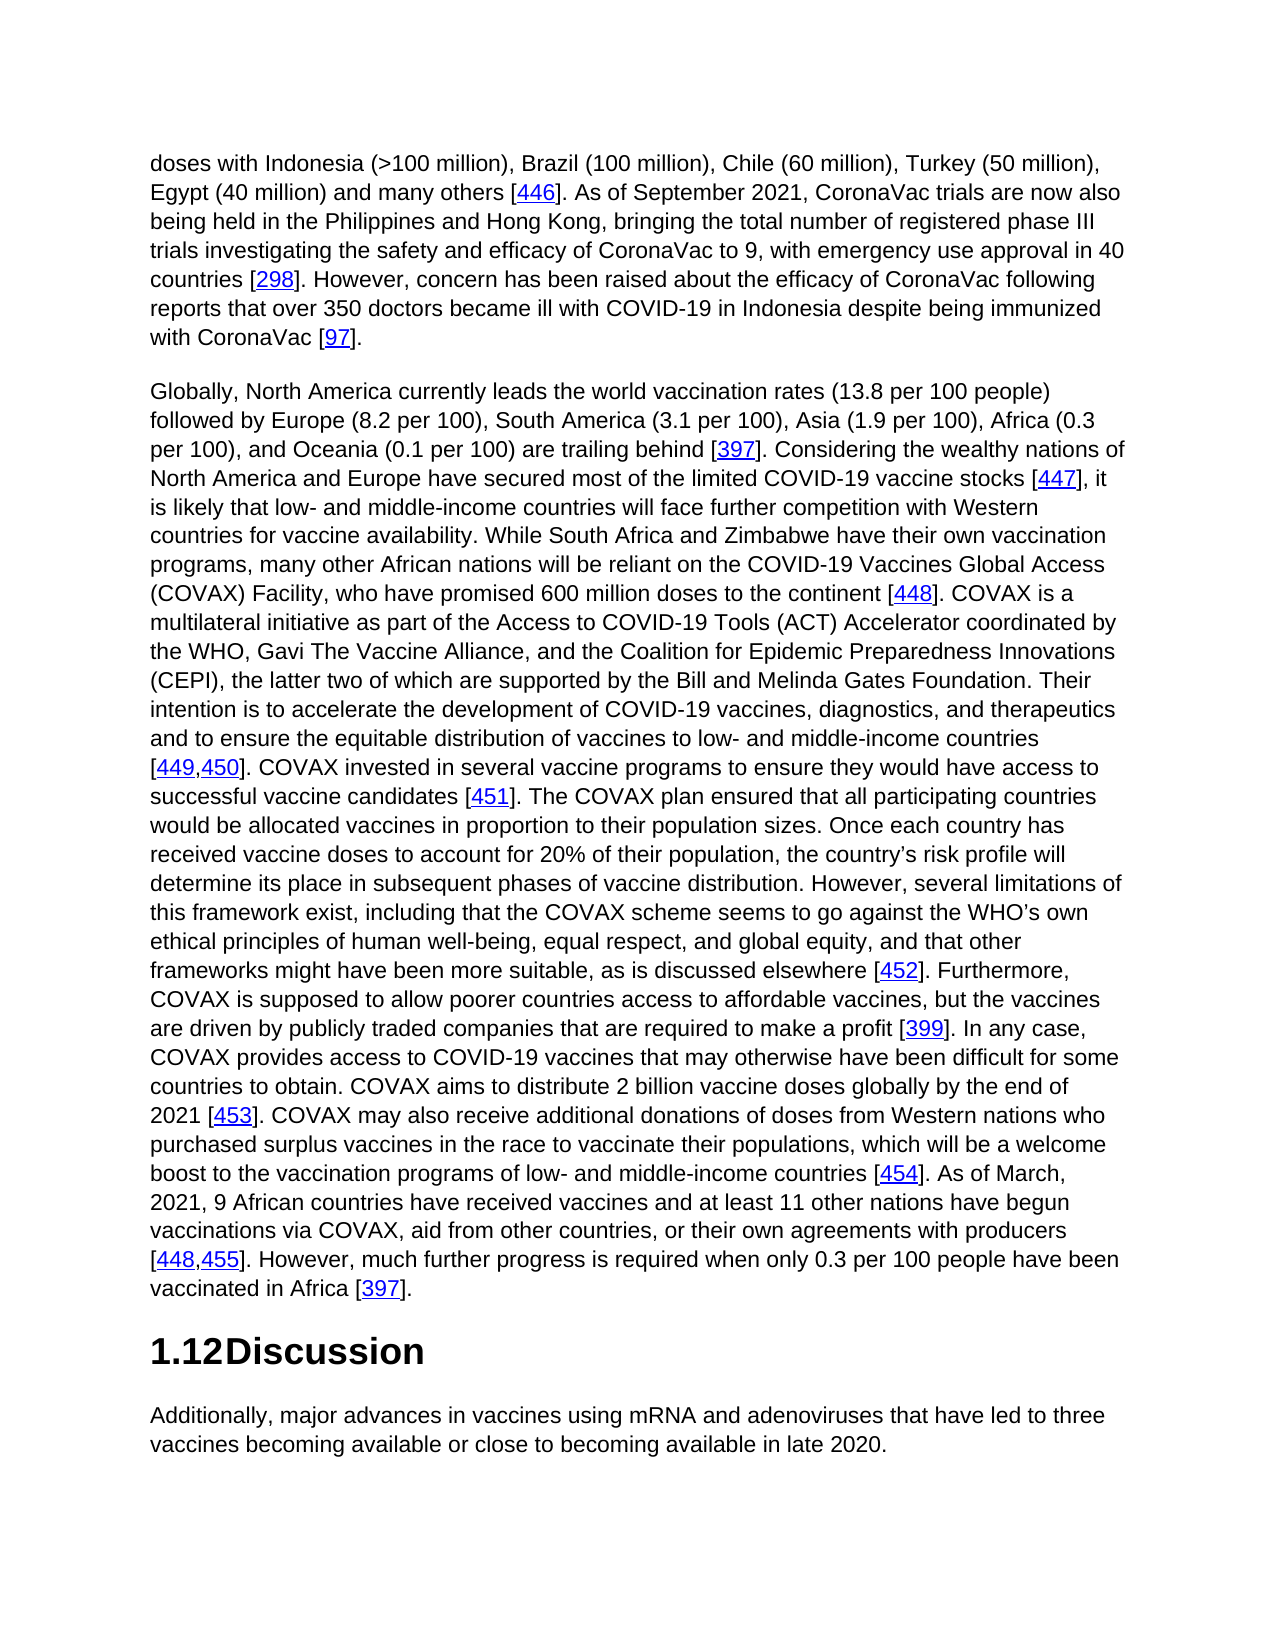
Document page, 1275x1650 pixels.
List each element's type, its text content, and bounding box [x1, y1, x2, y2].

text Globally, North America currently leads the world vaccination rates (13.8 per 100 people) followed by Europe (8.2 per 100), South America (3.1 per 100), Asia (1.9 per 100), Africa (0.3 per 100), and Oceania (0.1 per 100) are trailing behind [397]. Considering the wealthy nations of North America and Europe have secured most of the limited COVID-19 vaccine stocks [447], it is likely that low- and middle-income countries will face further competition with Western countries for vaccine availability. While South Africa and Zimbabwe have their own vaccination programs, many other African nations will be reliant on the COVID-19 Vaccines Global Access (COVAX) Facility, who have promised 600 million doses to the continent [448]. COVAX is a multilateral initiative as part of the Access to COVID-19 Tools (ACT) Accelerator coordinated by the WHO, Gavi The Vaccine Alliance, and the Coalition for Epidemic Preparedness Innovations (CEPI), the latter two of which are supported by the Bill and Melinda Gates Foundation. Their intention is to accelerate the development of COVID-19 vaccines, diagnostics, and therapeutics and to ensure the equitable distribution of vaccines to low- and middle-income countries [449,450]. COVAX invested in several vaccine programs to ensure they would have access to successful vaccine candidates [451]. The COVAX plan ensured that all participating countries would be allocated vaccines in proportion to their population sizes. Once each country has received vaccine doses to account for 20% of their population, the country’s risk profile will determine its place in subsequent phases of vaccine distribution. However, several limitations of this framework exist, including that the COVAX scheme seems to go against the WHO’s own ethical principles of human well-being, equal respect, and global equity, and that other frameworks might have been more suitable, as is discussed elsewhere [452]. Furthermore, COVAX is supposed to allow poorer countries access to affordable vaccines, but the vaccines are driven by publicly traded companies that are required to make a profit [399]. In any case, COVAX provides access to COVID-19 vaccines that may otherwise have been difficult for some countries to obtain. COVAX aims to distribute 2 billion vaccine doses globally by the end of 2021 [453]. COVAX may also receive additional donations of doses from Western nations who purchased surplus vaccines in the race to vaccinate their populations, which will be a welcome boost to the vaccination programs of low- and middle-income countries [454]. As of March, 2021, 9 African countries have received vaccines and at least 11 other nations have begun vaccinations via COVAX, aid from other countries, or their own agreements with producers [448,455]. However, much further progress is required when only 0.3 per 100 people have been vaccinated in Africa [397]. [150, 378, 1125, 1302]
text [150, 150, 1125, 350]
text Additionally, major advances in vaccines using mRNA and adenoviruses that have led to three vaccines becoming available or close to becoming available in late 2020. [150, 1402, 1125, 1457]
subtitle 1.12 Discussion [150, 1329, 1125, 1372]
